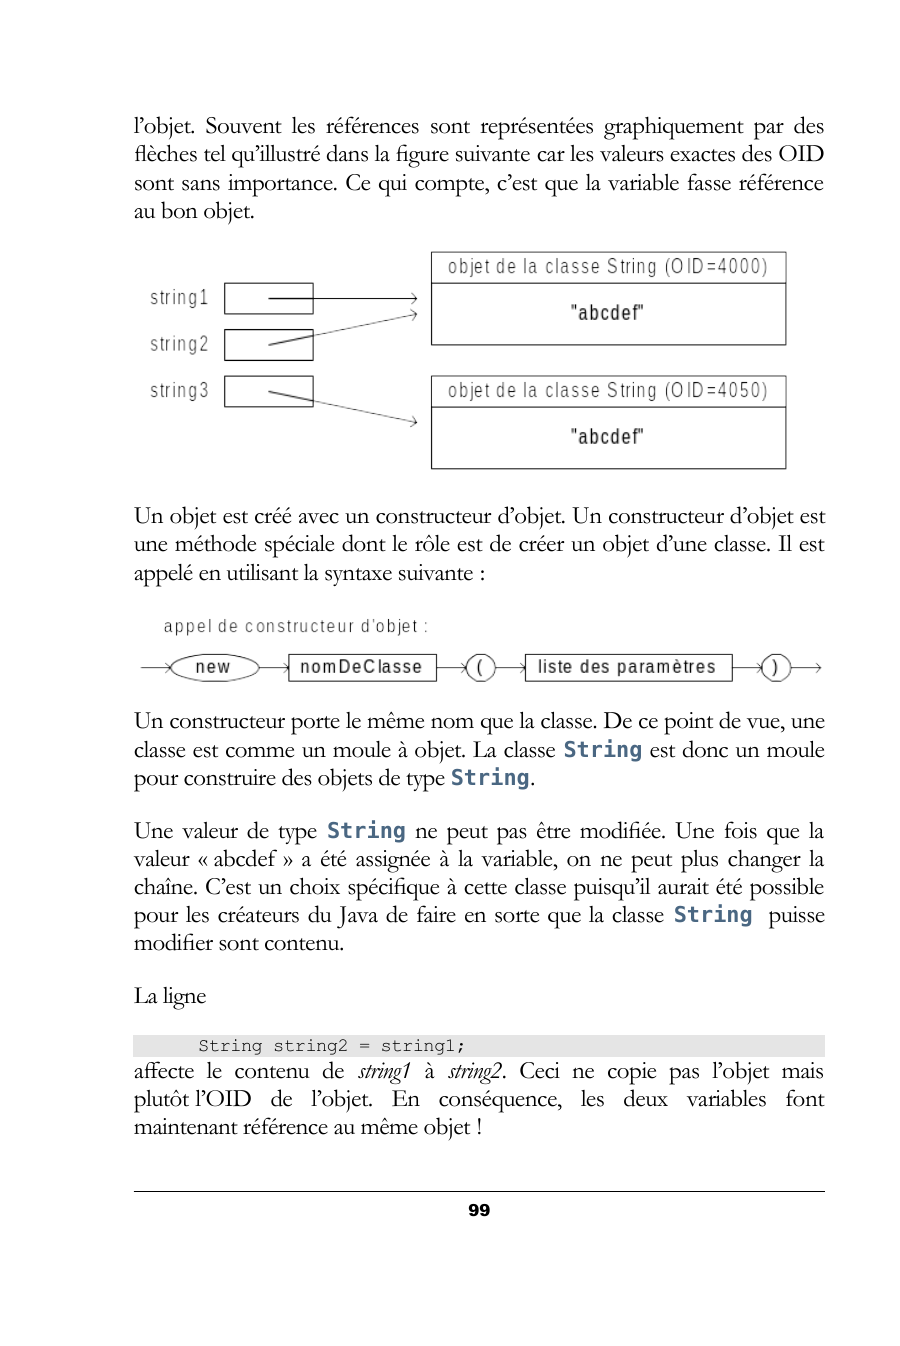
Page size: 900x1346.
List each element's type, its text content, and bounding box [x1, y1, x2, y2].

text String string2 = string1; [133, 1035, 825, 1057]
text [133, 112, 825, 225]
text La ligne [133, 982, 825, 1010]
text affecte le contenu de string1 à string2. Ceci ne copie pas l’objet mais plutôt l’OID de l’objet. En conséquence, les deux variables font maintenant référence au même objet ! [133, 1057, 825, 1141]
text Un constructeur porte le même nom que la classe. De ce point de vue, une classe est comme un moule à objet. La classe String est donc un moule pour construire des objets de type String. [133, 707, 825, 792]
text Un objet est créé avec un constructeur d’objet. Un constructeur d’objet est une méthode spéciale dont le rôle est de créer un objet d’une classe. Il est appelé en utilisant la syntaxe suivante : [133, 502, 825, 586]
text Une valeur de type String ne peut pas être modifiée. Une fois que la valeur « abcdef » a été assignée à la variable, on ne peut plus changer la chaîne. C’est un choix spécifique à cette classe puisqu’il aurait été possible pour les créateurs du Java de faire en sorte que la classe String puisse modifier sont contenu. [133, 817, 825, 957]
